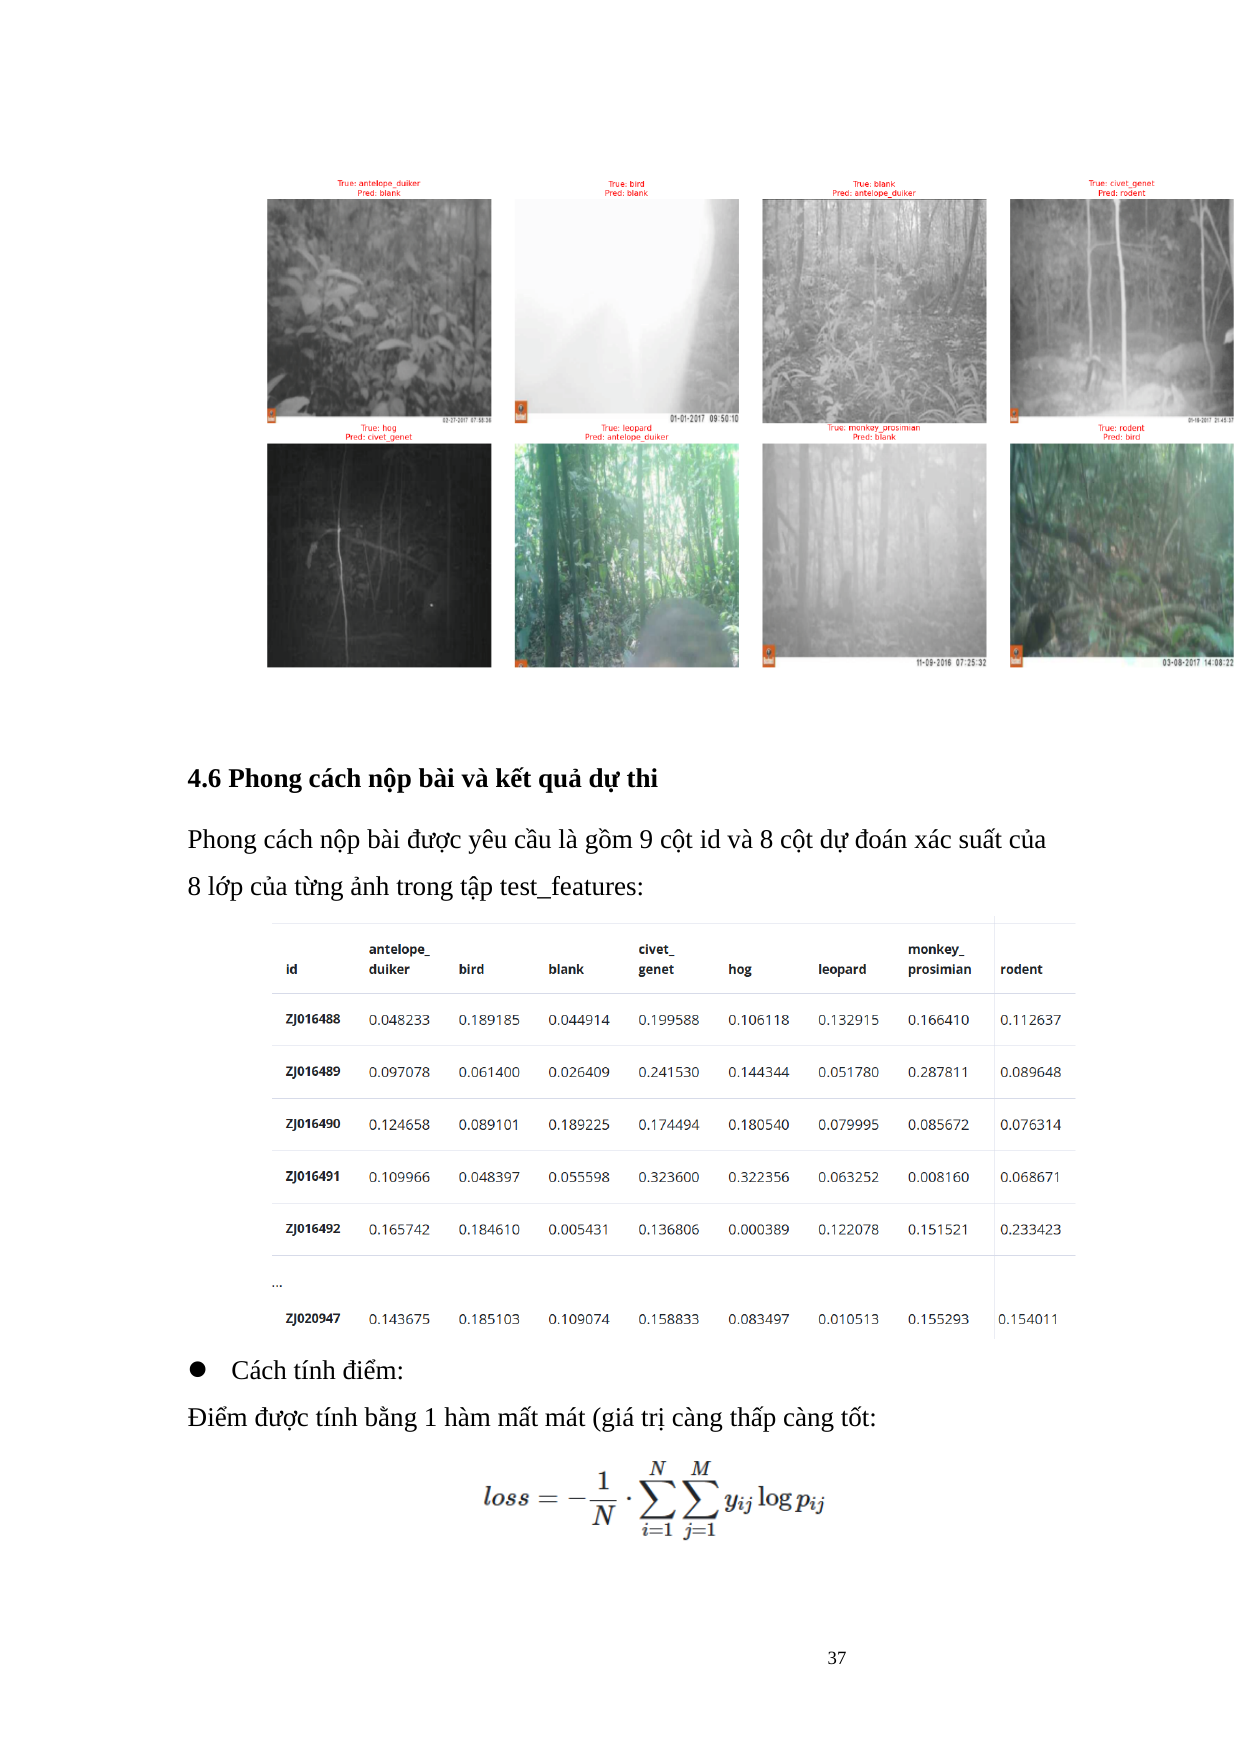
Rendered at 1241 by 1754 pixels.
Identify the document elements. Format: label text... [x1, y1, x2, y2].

text Điểm được tính bằng 1 hàm mất mát (giá trị càng thấp càng tốt: [187, 1401, 1053, 1432]
picture [262, 175, 1238, 672]
picture [450, 1447, 865, 1551]
subtitle 4.6 Phong cách nộp bài và kết quả dự thi [187, 763, 1053, 794]
text Phong cách nộp bài được yêu cầu là gồm 9 cột id và 8 cột dự đoán xác suất của 8 lớp của từng ảnh trong tập test_features: [187, 823, 1053, 901]
picture [262, 916, 1139, 1339]
list Cách tính điểm: [187, 1354, 1053, 1385]
